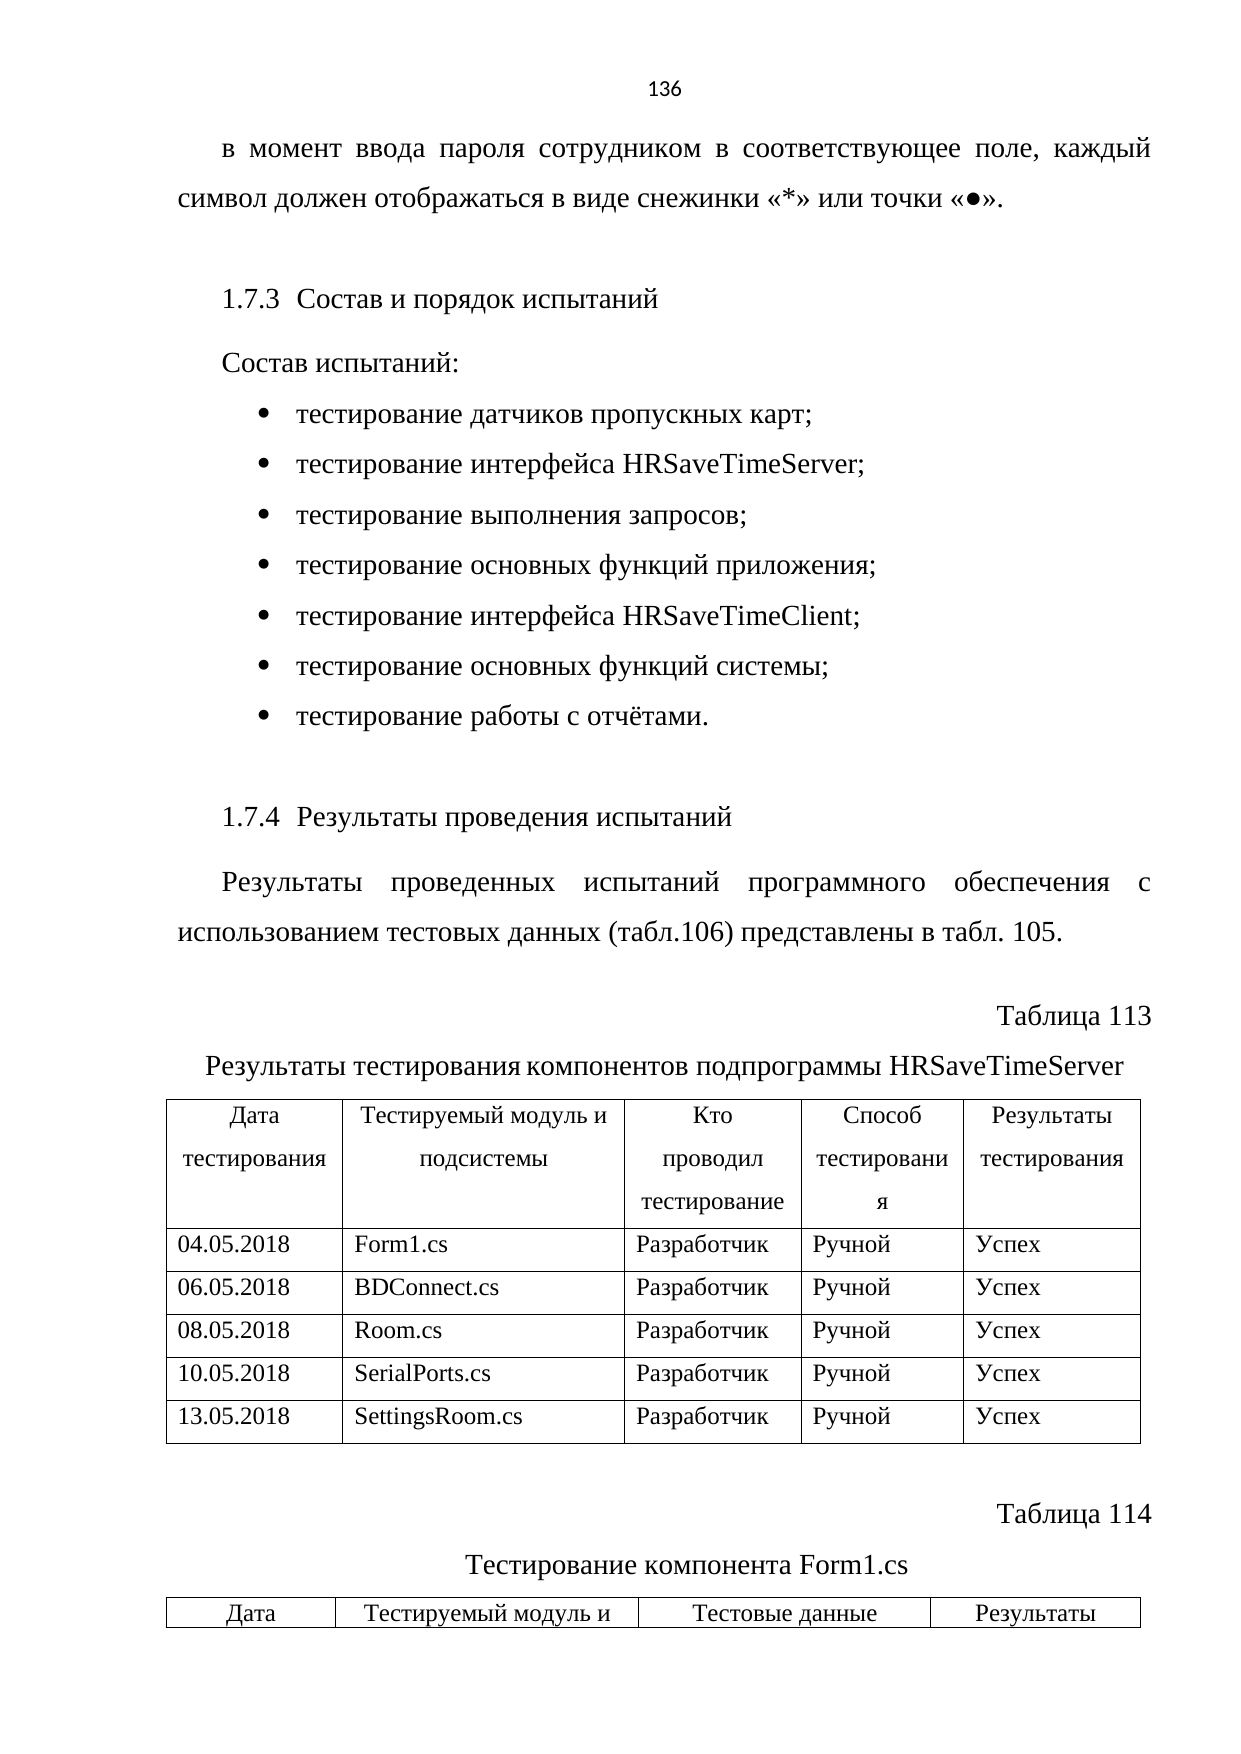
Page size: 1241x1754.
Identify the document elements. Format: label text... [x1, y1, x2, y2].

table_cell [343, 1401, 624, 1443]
list тестирование работы с отчётами. [259, 698, 1152, 732]
text Результаты тестирования компонентов подпрограммы HRSaveTimeServer [177, 1048, 1152, 1082]
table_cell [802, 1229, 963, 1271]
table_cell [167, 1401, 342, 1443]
text Таблица 113 [177, 998, 1152, 1032]
list тестирование датчиков пропускных карт; [259, 396, 1152, 429]
list тестирование интерфейса HRSaveTimeServer; [259, 446, 1152, 480]
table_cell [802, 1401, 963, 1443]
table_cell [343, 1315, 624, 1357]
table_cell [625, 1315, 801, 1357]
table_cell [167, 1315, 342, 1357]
text Состав испытаний: [177, 346, 1152, 379]
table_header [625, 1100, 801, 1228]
text Таблица 114 [177, 1496, 1152, 1530]
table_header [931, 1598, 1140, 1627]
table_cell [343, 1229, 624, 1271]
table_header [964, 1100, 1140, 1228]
list тестирование выполнения запросов; [259, 497, 1152, 530]
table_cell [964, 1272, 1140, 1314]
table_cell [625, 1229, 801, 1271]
list тестирование основных функций приложения; [259, 547, 1152, 581]
list Состав и порядок испытаний [221, 281, 1152, 314]
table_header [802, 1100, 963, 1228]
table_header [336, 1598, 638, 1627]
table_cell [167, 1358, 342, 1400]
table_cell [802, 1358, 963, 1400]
text в момент ввода пароля сотрудником в соответствующее поле, каждый символ должен отображаться в виде снежинки «*» или точки «●». [177, 130, 1152, 214]
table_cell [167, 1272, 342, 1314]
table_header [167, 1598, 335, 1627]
text Результаты проведенных испытаний программного обеспечения с использованием тестовых данных (табл.106) представлены в табл. 105. [177, 864, 1152, 948]
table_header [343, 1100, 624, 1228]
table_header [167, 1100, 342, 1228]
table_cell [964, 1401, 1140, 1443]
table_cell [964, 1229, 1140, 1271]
list Результаты проведения испытаний [221, 799, 1152, 833]
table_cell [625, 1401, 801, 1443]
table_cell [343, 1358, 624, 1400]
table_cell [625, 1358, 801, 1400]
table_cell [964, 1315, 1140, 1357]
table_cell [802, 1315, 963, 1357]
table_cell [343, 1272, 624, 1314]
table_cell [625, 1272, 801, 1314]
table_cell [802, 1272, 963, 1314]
list тестирование основных функций системы; [259, 648, 1152, 682]
text Тестирование компонента Form1.cs [177, 1547, 1152, 1580]
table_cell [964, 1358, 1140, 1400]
list тестирование интерфейса HRSaveTimeClient; [259, 598, 1152, 631]
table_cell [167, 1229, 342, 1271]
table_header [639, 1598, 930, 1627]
